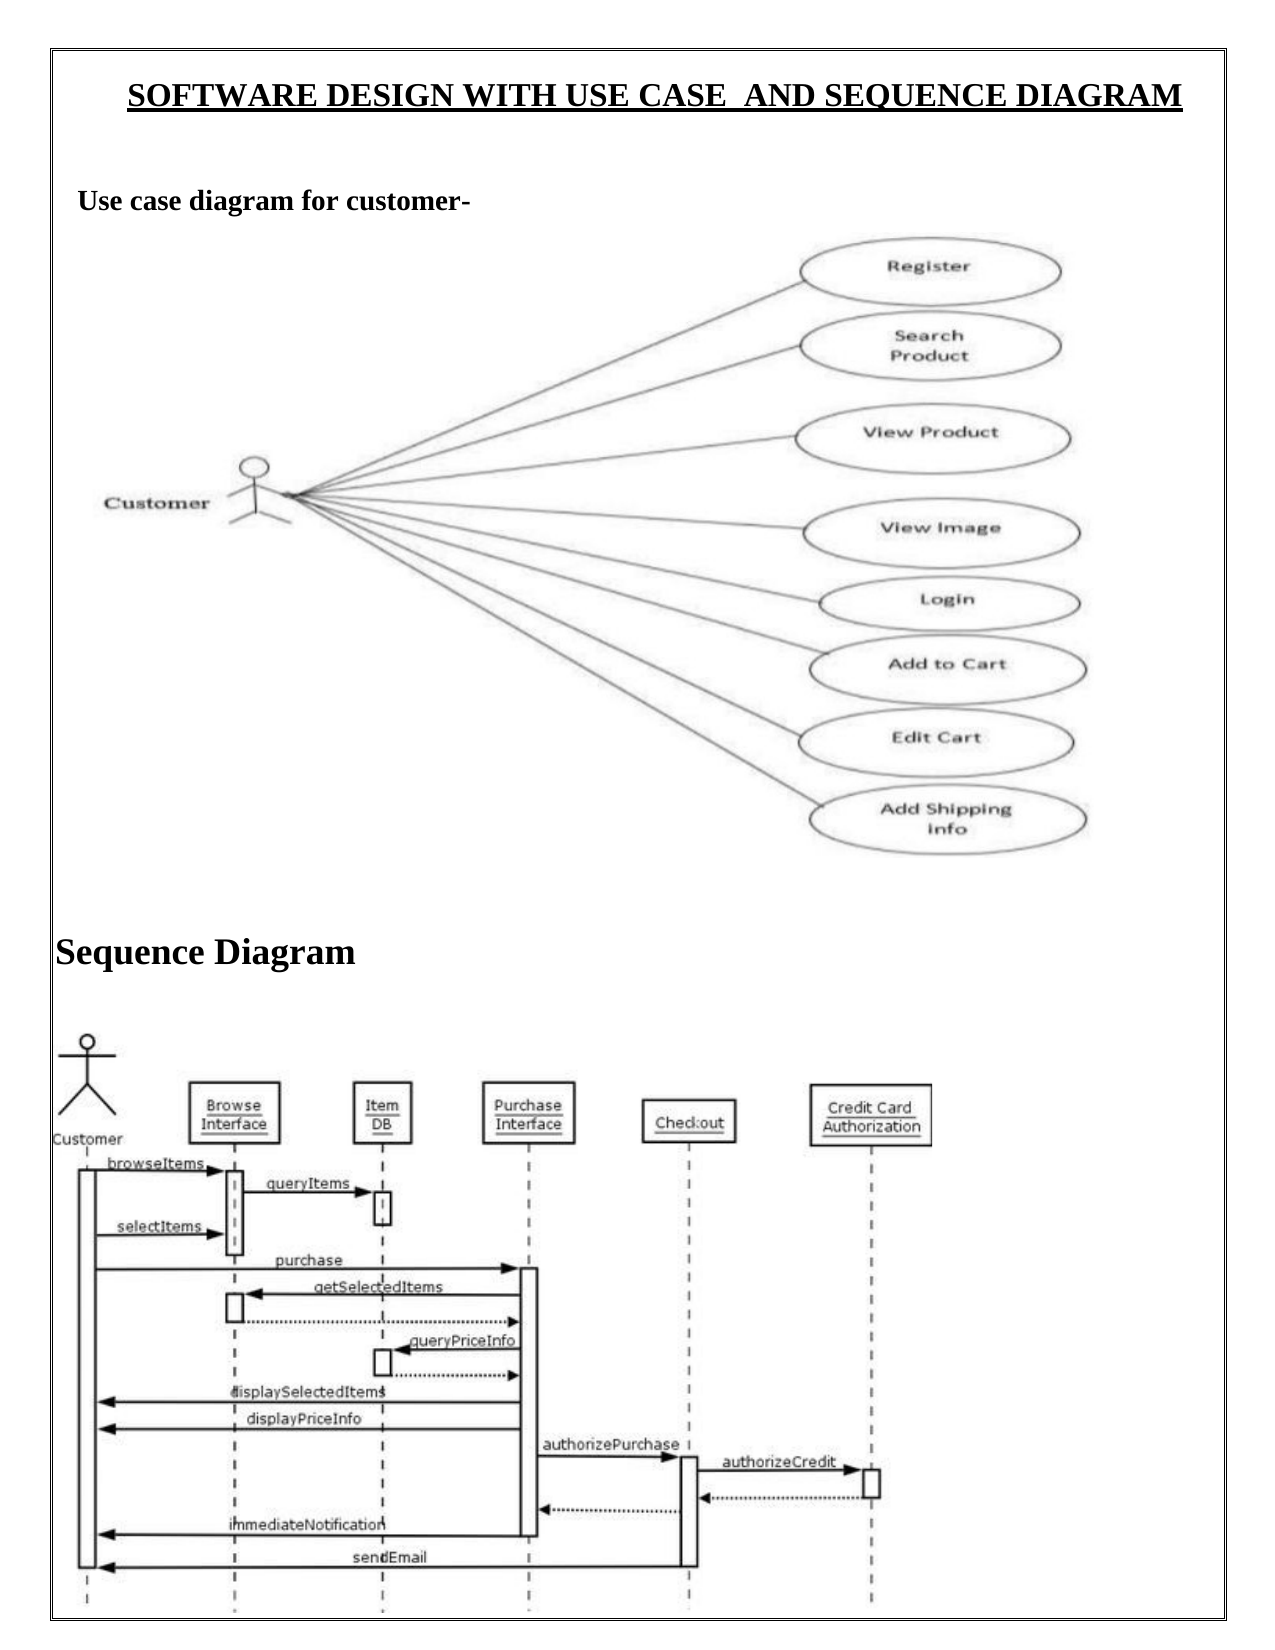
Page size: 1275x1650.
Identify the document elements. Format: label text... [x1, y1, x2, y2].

picture [92, 232, 1094, 858]
text Use case diagram for customer- [77, 183, 1223, 216]
text Sequence Diagram [53, 929, 1223, 972]
picture [53, 1020, 933, 1613]
subtitle SOFTWARE DESIGN WITH USE CASE AND SEQUENCE DIAGRAM [127, 75, 1223, 113]
